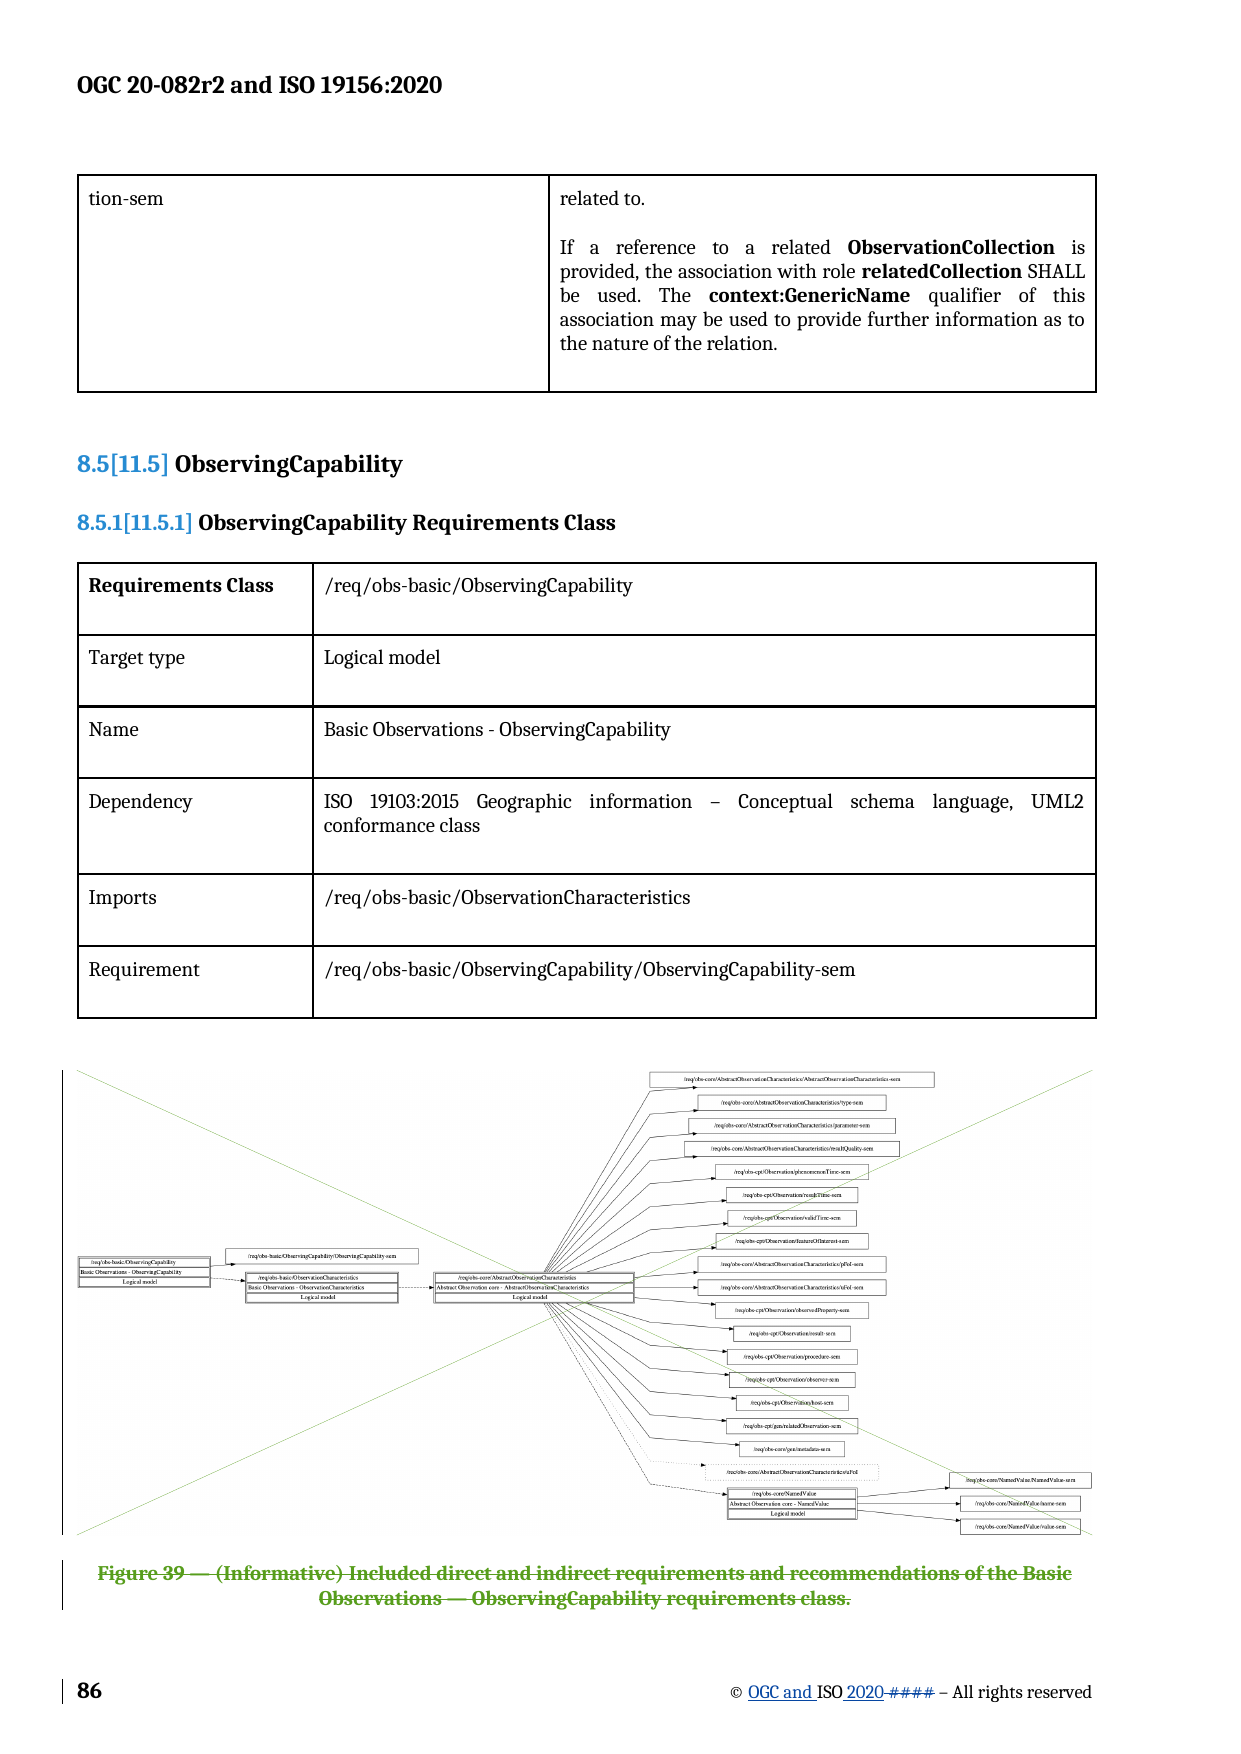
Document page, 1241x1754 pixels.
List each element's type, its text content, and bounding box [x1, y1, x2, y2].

picture [78, 1304, 1091, 1536]
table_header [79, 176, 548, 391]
picture [587, 1071, 1093, 1534]
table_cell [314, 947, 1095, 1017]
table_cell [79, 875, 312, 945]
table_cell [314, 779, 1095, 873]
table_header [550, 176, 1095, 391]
subtitle ObservingCapability [77, 450, 1092, 479]
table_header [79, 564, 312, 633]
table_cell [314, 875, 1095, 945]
picture [79, 1070, 1090, 1302]
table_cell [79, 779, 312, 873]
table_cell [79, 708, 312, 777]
picture [76, 1071, 582, 1534]
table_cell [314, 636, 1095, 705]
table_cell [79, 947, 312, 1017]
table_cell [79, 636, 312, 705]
subtitle ObservingCapability Requirements Class [77, 510, 1092, 537]
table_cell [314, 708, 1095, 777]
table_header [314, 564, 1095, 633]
